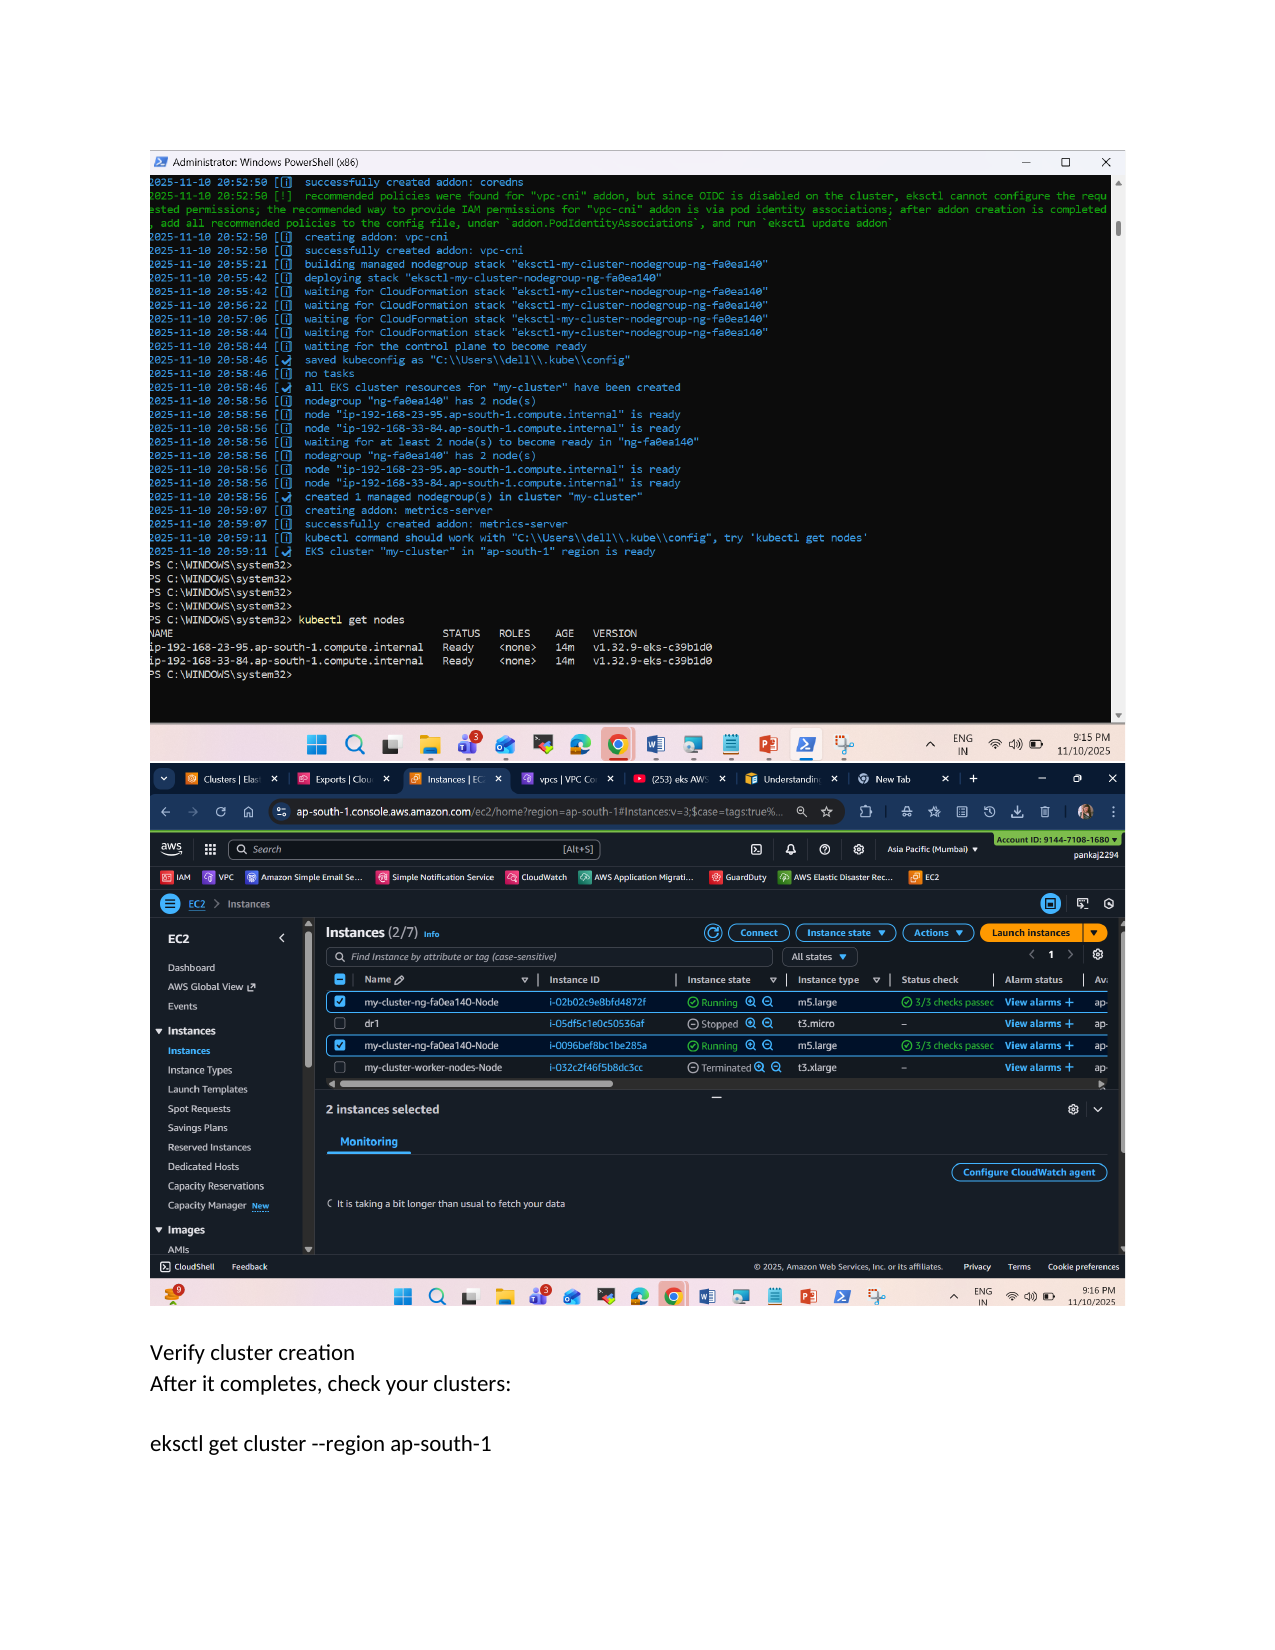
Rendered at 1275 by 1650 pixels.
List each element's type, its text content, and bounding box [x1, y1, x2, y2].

text After it completes, check your clusters: [150, 1369, 1125, 1397]
text eksctl get cluster --region ap-south-1 [150, 1429, 1125, 1457]
picture [150, 150, 1125, 761]
picture [150, 763, 1125, 1306]
text Verify cluster creation [150, 1338, 1125, 1366]
